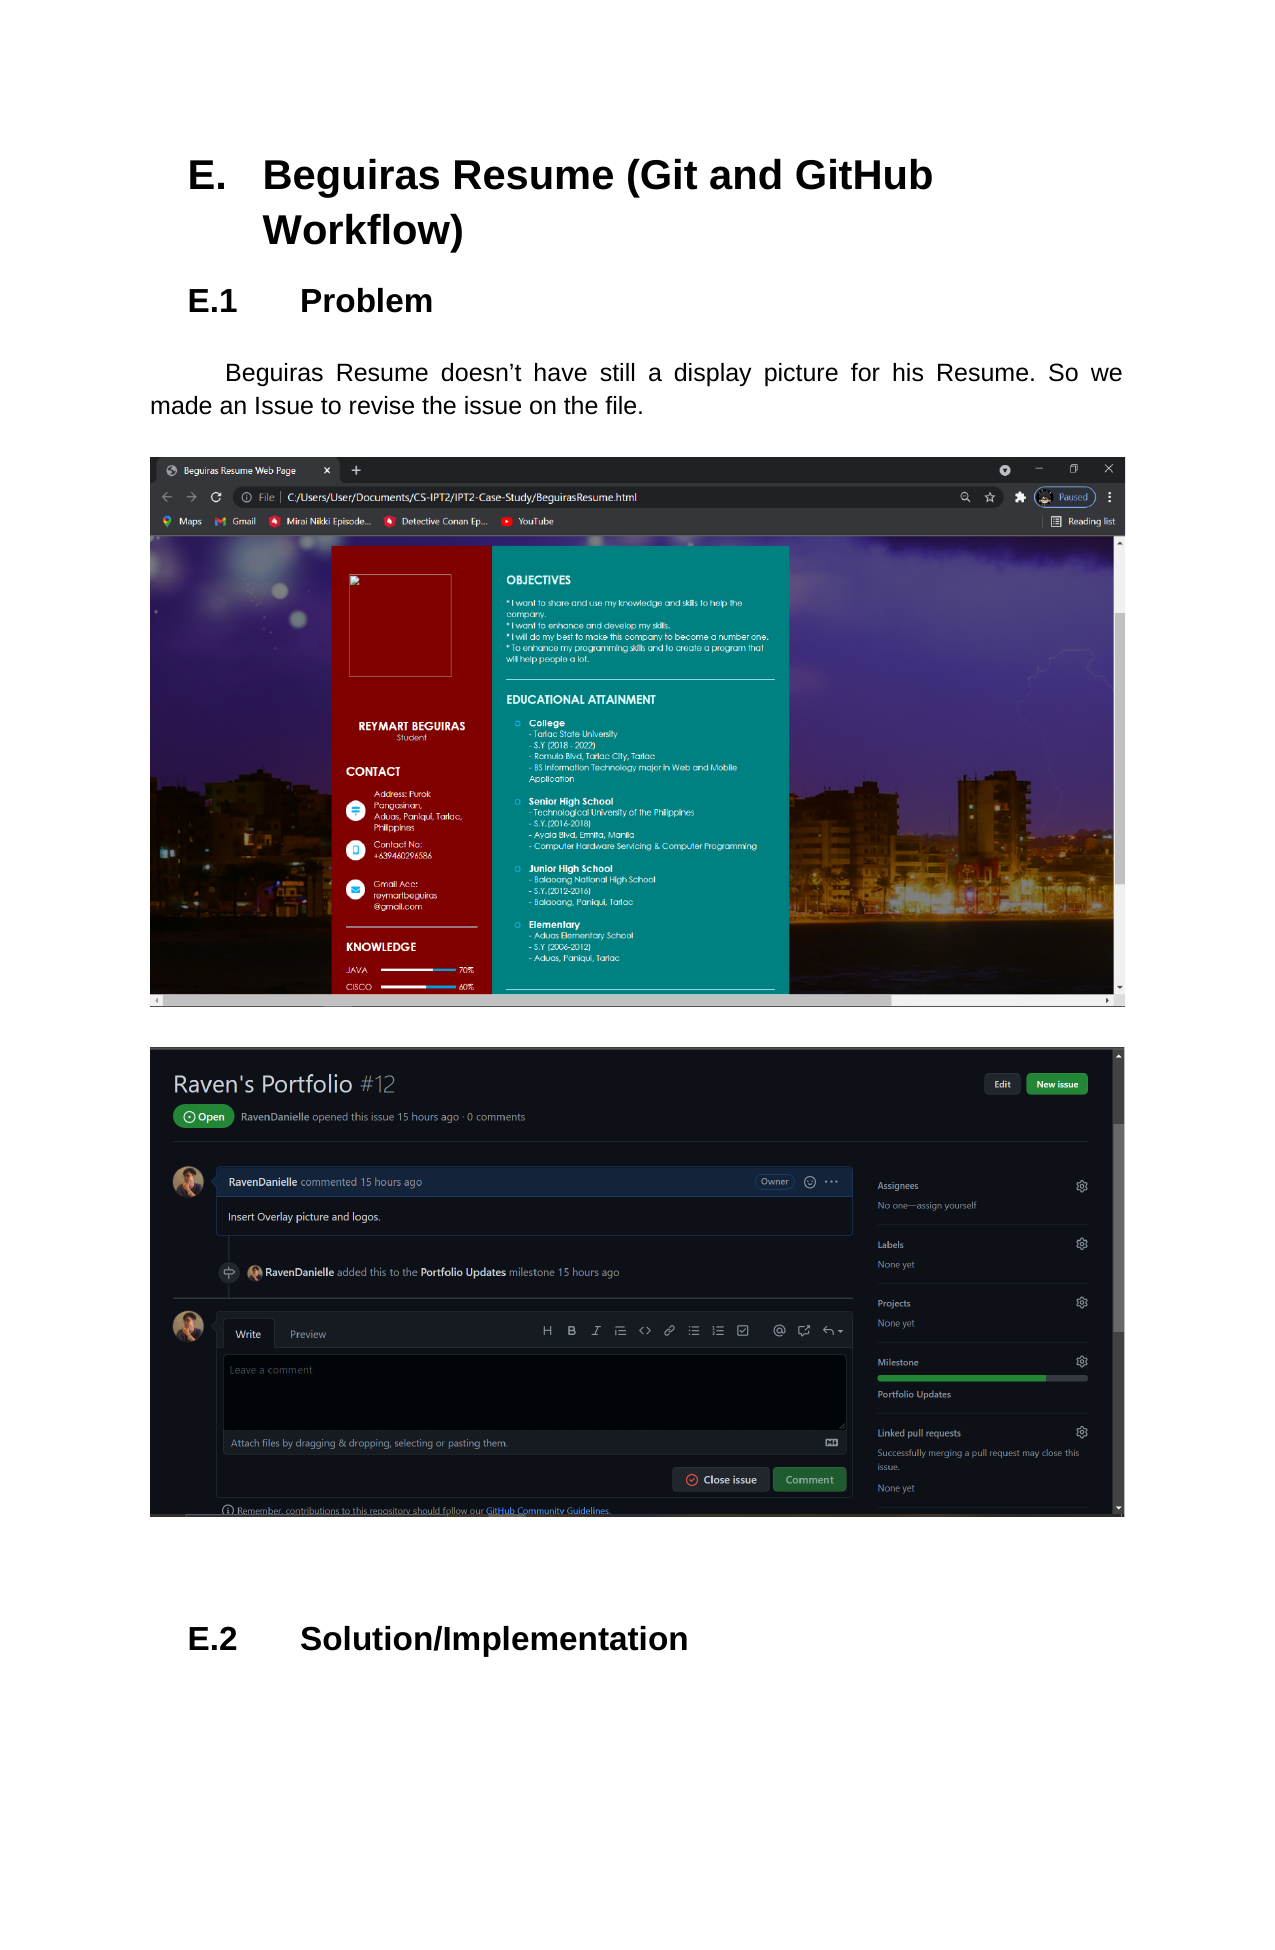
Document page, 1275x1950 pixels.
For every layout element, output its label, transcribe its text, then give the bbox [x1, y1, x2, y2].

subtitle E.1 Problem [187, 281, 1125, 319]
picture [150, 1047, 1125, 1517]
picture [150, 457, 1125, 1007]
subtitle Beguiras Resume (Git and GitHub Workflow) [187, 150, 1125, 253]
list Beguiras Resume doesn’t have still a display picture for his Resume. So we made an Issue to revise the issue on the file. [150, 358, 1125, 420]
subtitle E.2 Solution/Implementation [187, 1619, 1125, 1657]
